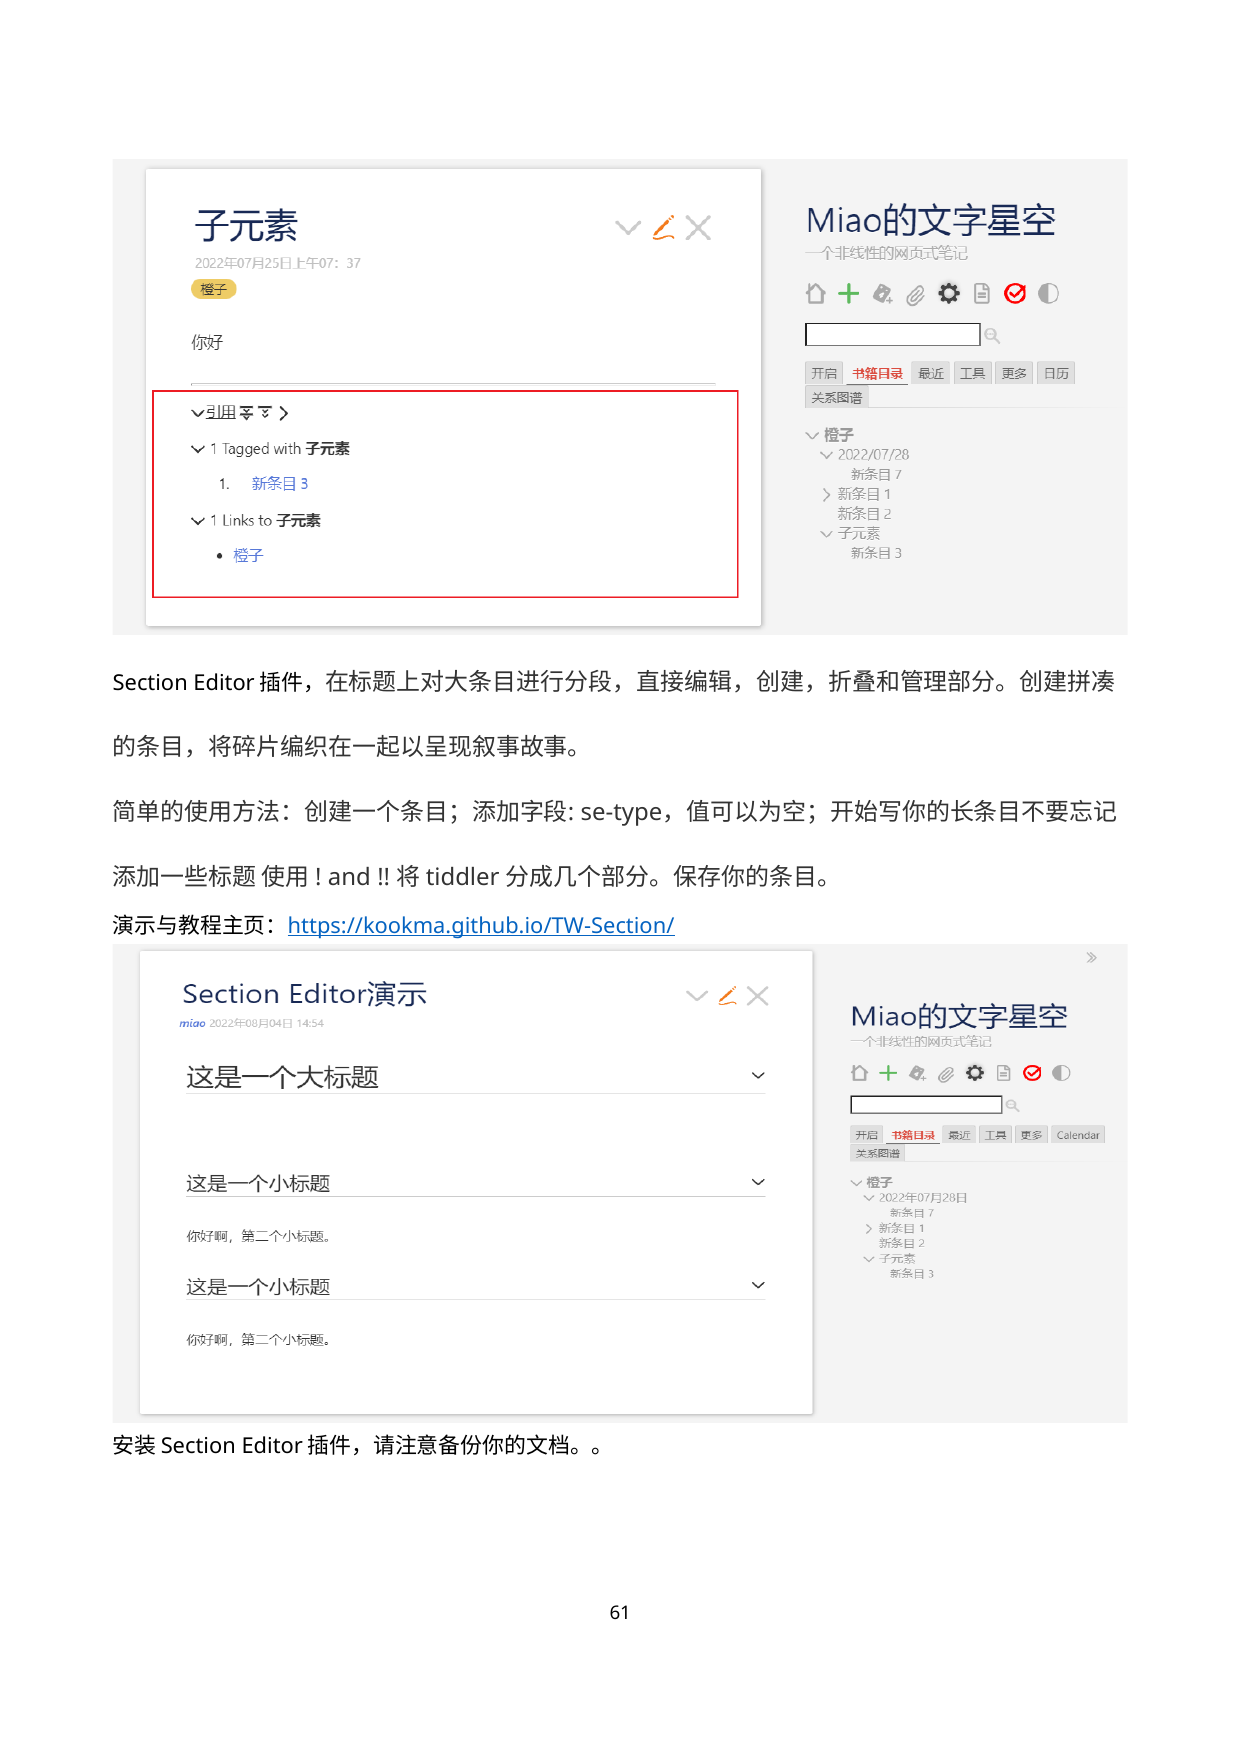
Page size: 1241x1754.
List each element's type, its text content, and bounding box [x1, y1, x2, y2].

picture [112, 944, 1128, 1423]
picture [112, 159, 1128, 635]
text Section Editor插件，在标题上对大条目进行分段，直接编辑，创建，折叠和管理部分。创建拼凑的条目，将碎片编织在一起以呈现叙事故事。 [112, 647, 1128, 777]
text 简单的使用方法：创建一个条目；添加字段: se-type，值可以为空；开始写你的长条目不要忘记添加一些标题 使用 ! and !! 将 tiddler 分成几个部分。保存你的条目。 [112, 777, 1128, 907]
text 安装Section Editor插件，请注意备份你的文档。。 [112, 1427, 1128, 1460]
text 演示与教程主页：https://kookma.github.io/TW-Section/ [112, 907, 1128, 940]
